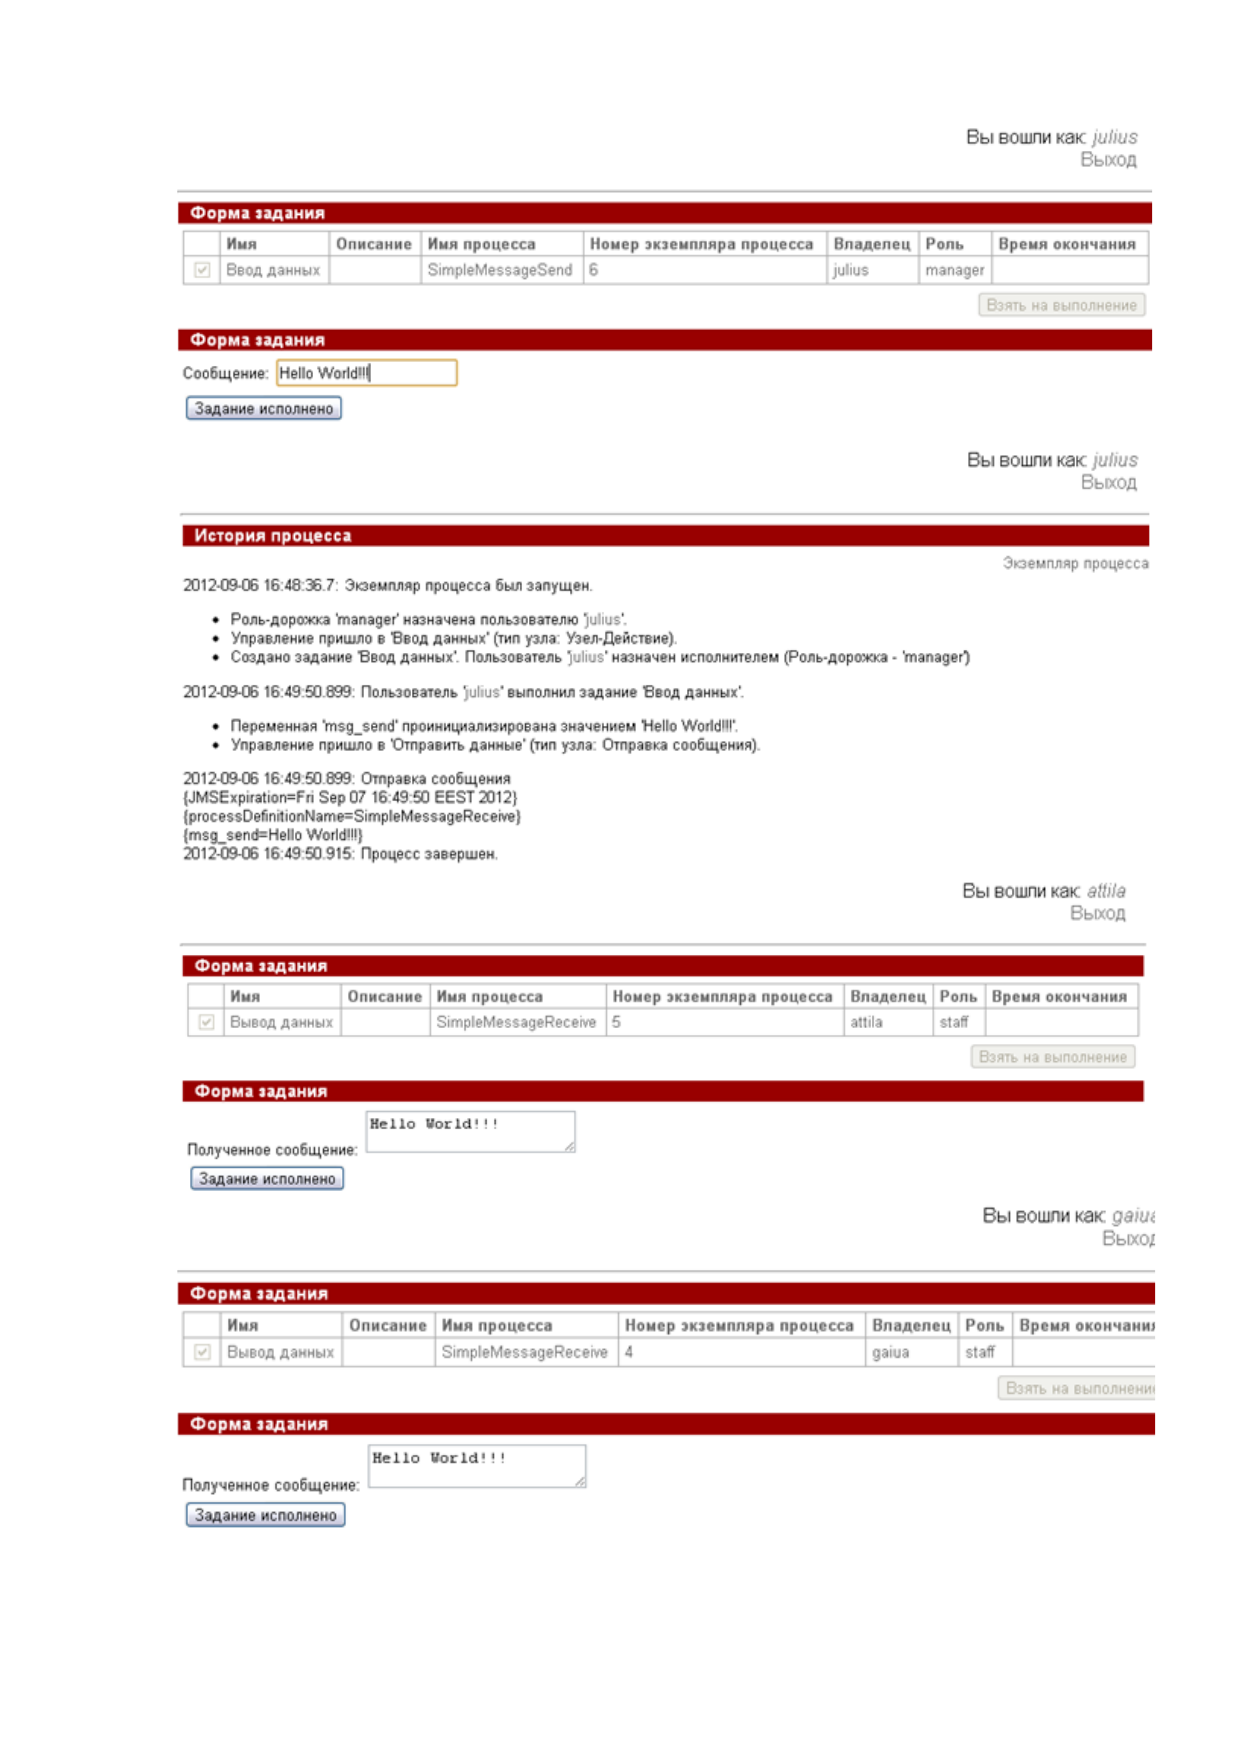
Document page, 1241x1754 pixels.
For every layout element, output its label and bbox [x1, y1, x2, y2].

picture [177, 433, 1151, 871]
picture [177, 875, 1151, 1197]
picture [177, 1201, 1156, 1537]
picture [177, 118, 1153, 429]
